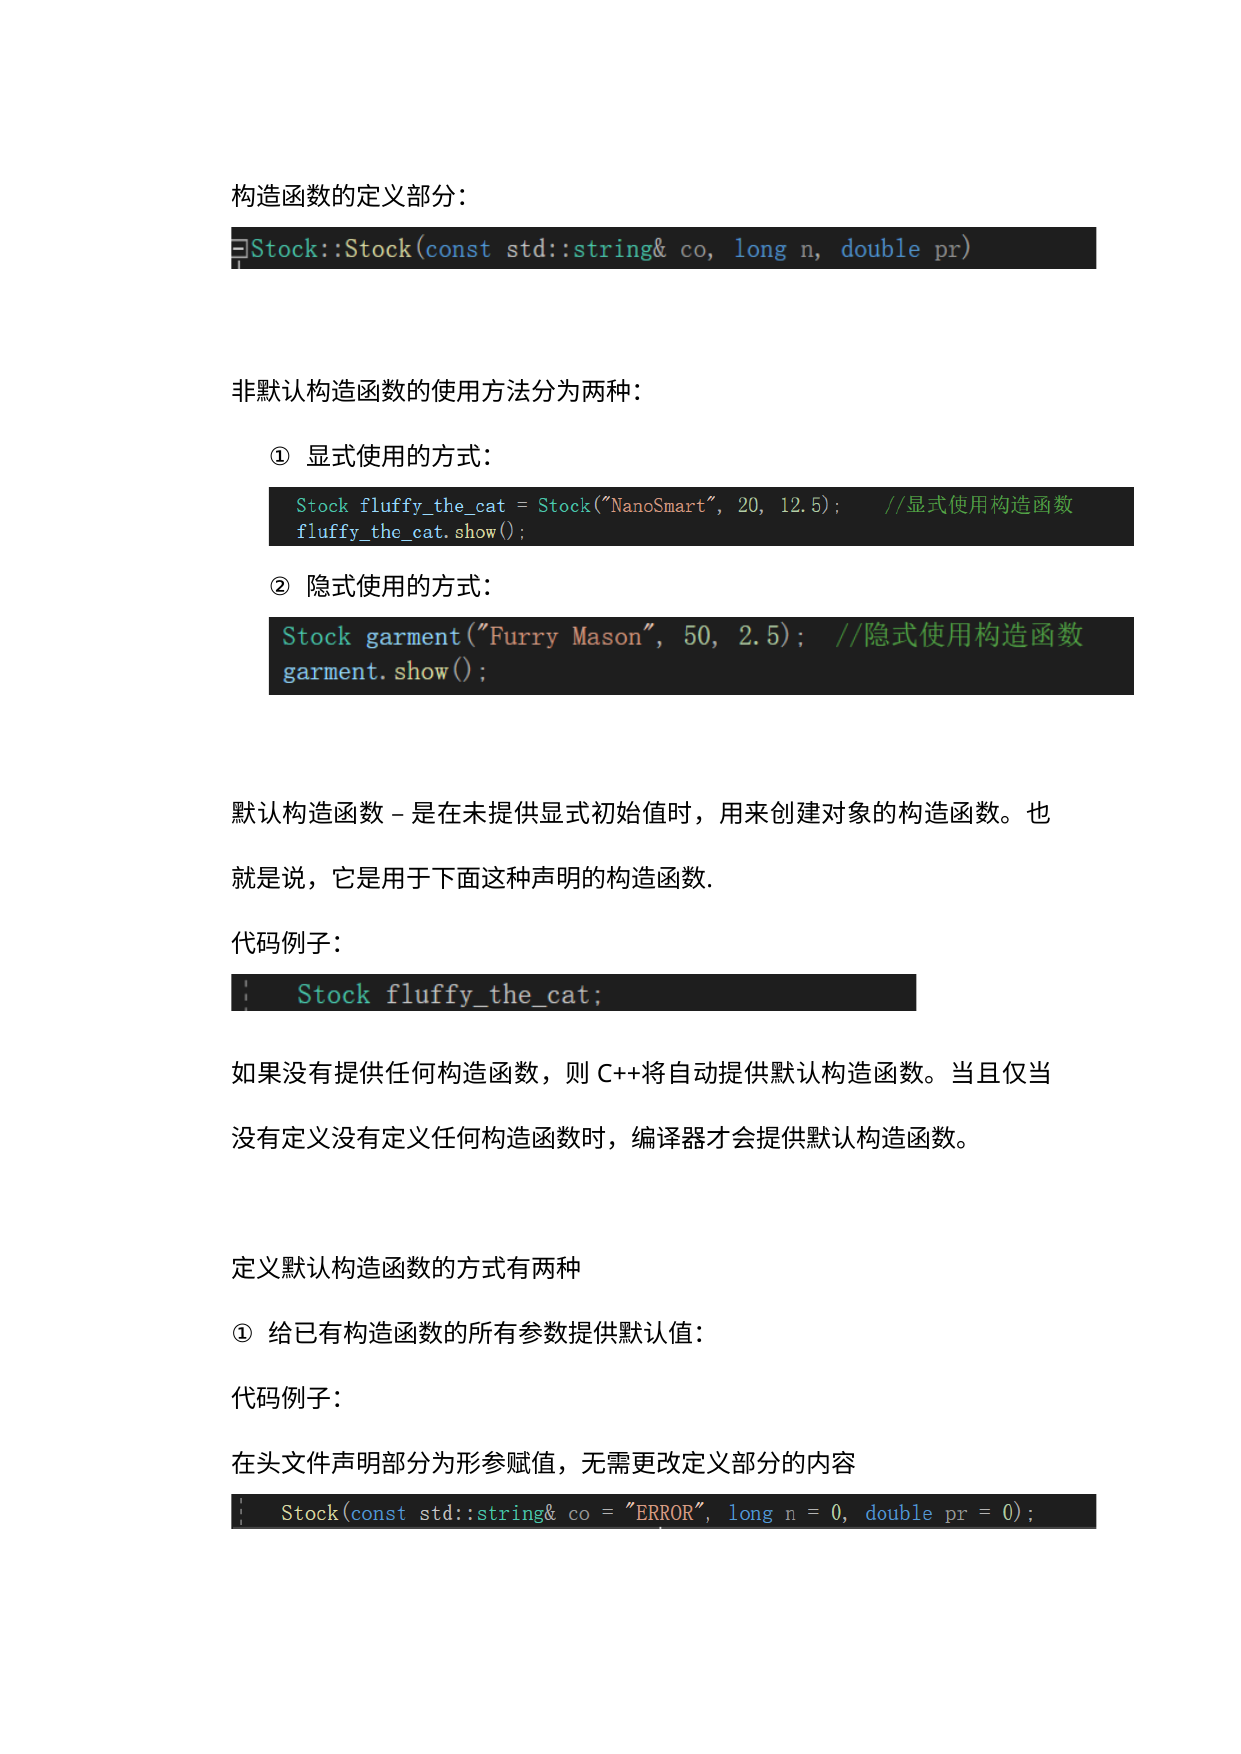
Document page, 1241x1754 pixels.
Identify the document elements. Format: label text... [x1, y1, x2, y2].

picture [231, 227, 1097, 269]
list 给已有构造函数的所有参数提供默认值： [231, 1299, 1053, 1364]
picture [231, 1494, 1097, 1529]
picture [268, 487, 1134, 546]
picture [268, 617, 1134, 695]
text 如果没有提供任何构造函数，则C++将自动提供默认构造函数。当且仅当没有定义没有定义任何构造函数时，编译器才会提供默认构造函数。 [231, 1039, 1053, 1169]
text 定义默认构造函数的方式有两种 [231, 1234, 1053, 1299]
text 非默认构造函数的使用方法分为两种： [231, 357, 1053, 422]
text 代码例子： [231, 1364, 1053, 1429]
list 显式使用的方式： [269, 422, 1053, 487]
text 默认构造函数 – 是在未提供显式初始值时，用来创建对象的构造函数。也就是说，它是用于下面这种声明的构造函数. [231, 779, 1053, 909]
text 构造函数的定义部分： [231, 162, 1053, 227]
list 隐式使用的方式： [269, 552, 1053, 617]
text 代码例子： [187, 909, 1053, 974]
picture [231, 974, 917, 1011]
text 在头文件声明部分为形参赋值，无需更改定义部分的内容 [231, 1429, 1053, 1494]
